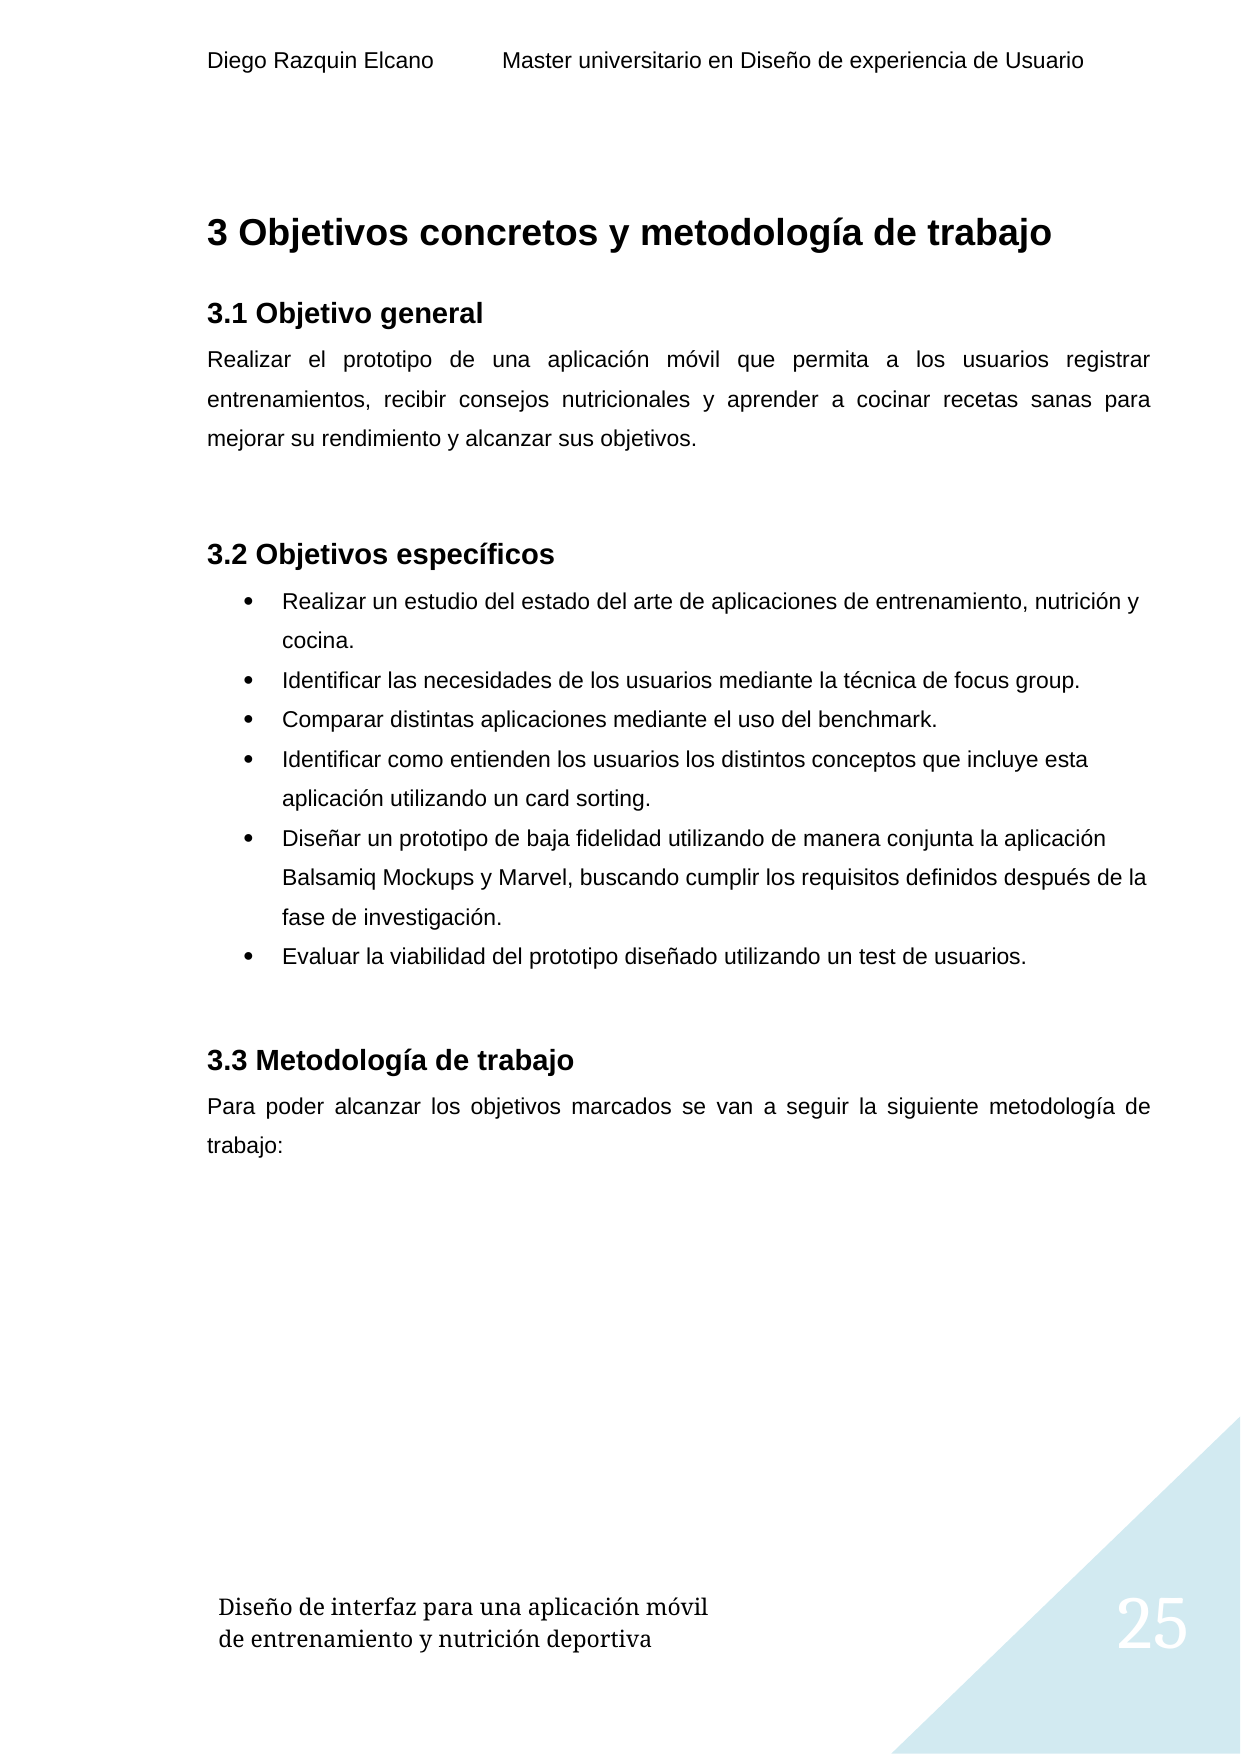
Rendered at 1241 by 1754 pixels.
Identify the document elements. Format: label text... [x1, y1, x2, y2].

subtitle 3.1 Objetivo general [207, 296, 1152, 329]
subtitle 3 Objetivos concretos y metodología de trabajo [207, 210, 1152, 253]
list Identificar las necesidades de los usuarios mediante la técnica de focus group. [244, 667, 1152, 693]
list Comparar distintas aplicaciones mediante el uso del benchmark. [244, 706, 1152, 732]
list Identificar como entienden los usuarios los distintos conceptos que incluye esta aplicación utilizando un card sorting. [244, 746, 1152, 811]
subtitle 3.2 Objetivos específicos [207, 537, 1152, 571]
text Para poder alcanzar los objetivos marcados se van a seguir la siguiente metodología de trabajo: [207, 1093, 1152, 1159]
list Realizar un estudio del estado del arte de aplicaciones de entrenamiento, nutrición y cocina. [244, 588, 1152, 653]
list Evaluar la viabilidad del prototipo diseñado utilizando un test de usuarios. [244, 943, 1152, 969]
list Diseñar un prototipo de baja fidelidad utilizando de manera conjunta la aplicación Balsamiq Mockups y Marvel, buscando cumplir los requisitos definidos después de la fase de investigación. [244, 824, 1152, 930]
text Realizar el prototipo de una aplicación móvil que permita a los usuarios registrar entrenamientos, recibir consejos nutricionales y aprender a cocinar recetas sanas para mejorar su rendimiento y alcanzar sus objetivos. [207, 346, 1152, 451]
subtitle 3.3 Metodología de trabajo [207, 1043, 1152, 1076]
